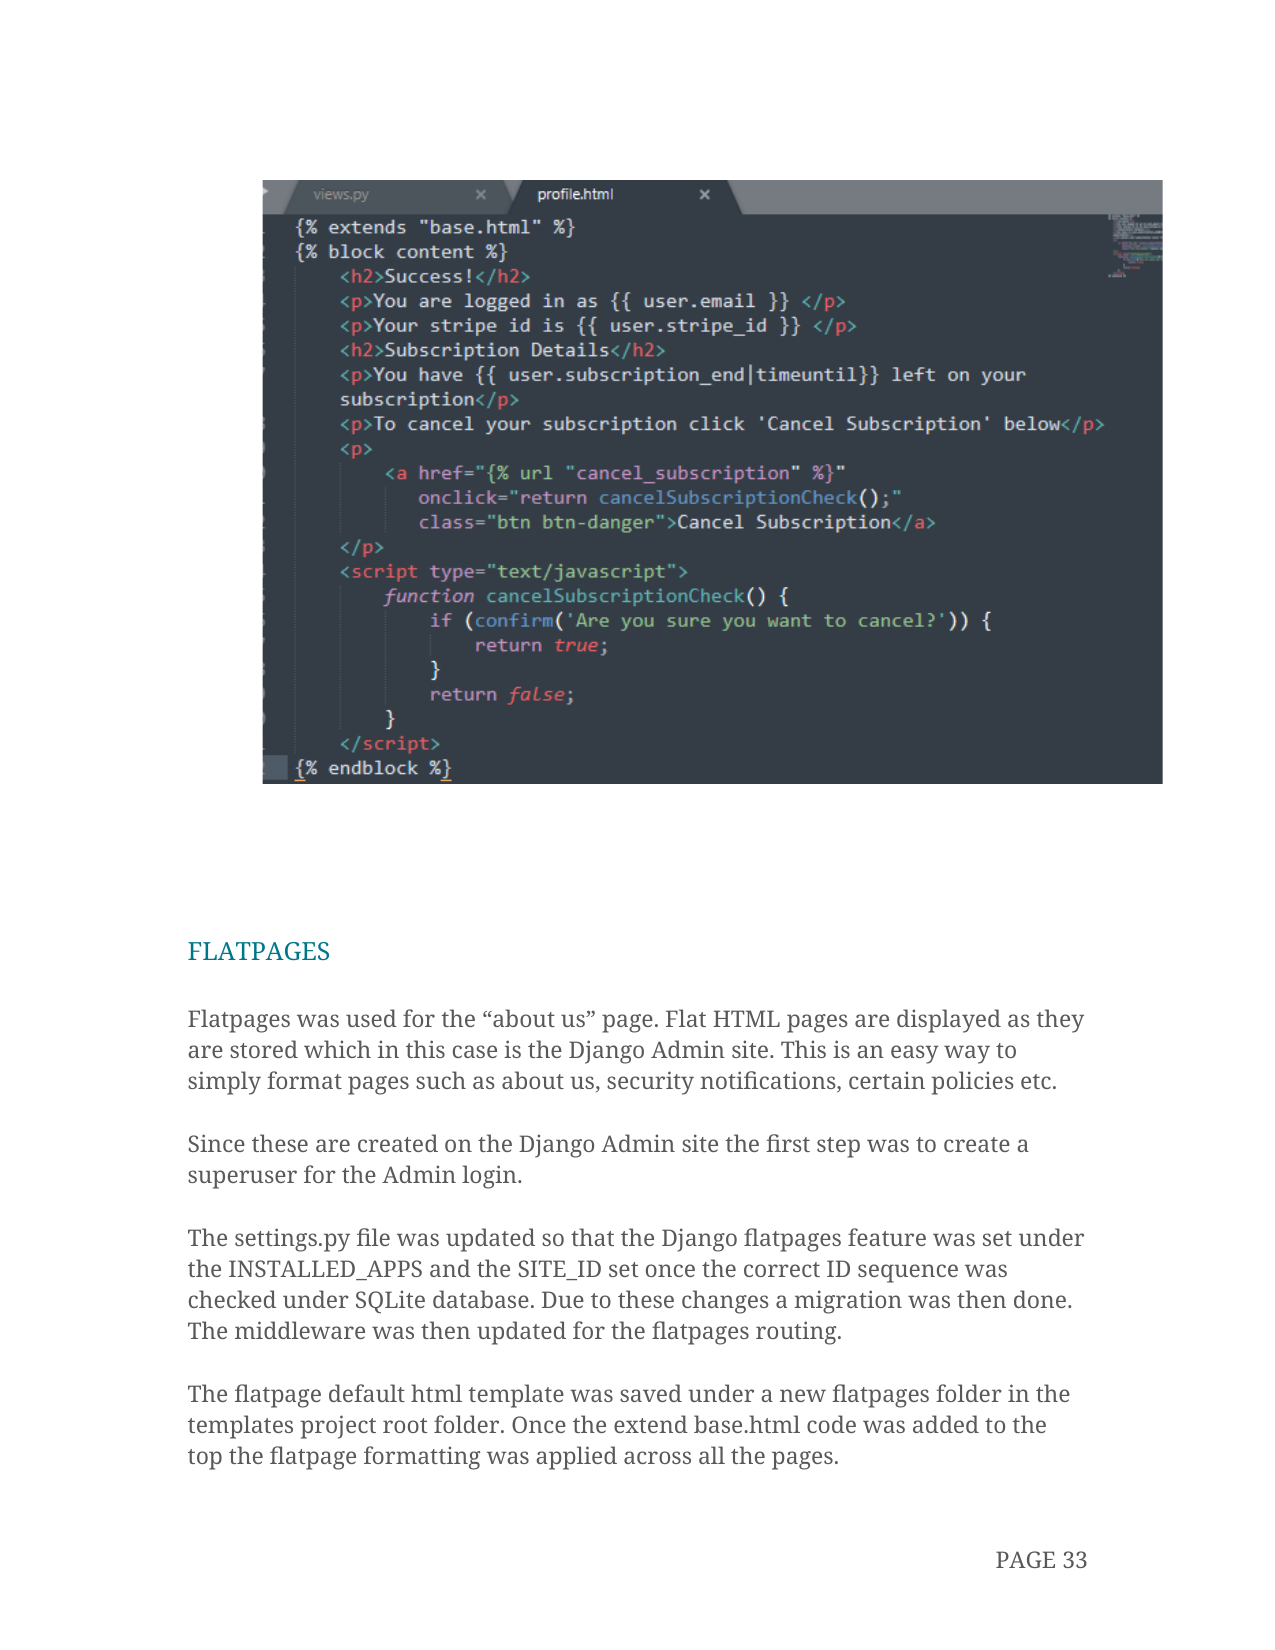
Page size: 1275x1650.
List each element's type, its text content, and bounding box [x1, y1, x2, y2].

text The flatpage default html template was saved under a new flatpages folder in the templates project root folder. Once the extend base.html code was added to the top the flatpage formatting was applied across all the pages. [187, 1378, 1087, 1471]
text Since these are created on the Django Admin site the first step was to create a superuser for the Admin login. [187, 1128, 1087, 1190]
picture [262, 180, 1163, 784]
text The settings.py file was updated so that the Django flatpages feature was set under the INSTALLED_APPS and the SITE_ID set once the correct ID sequence was checked under SQLite database. Due to these changes a migration was then done. The middleware was then updated for the flatpages routing. [187, 1221, 1087, 1346]
text Flatpages was used for the “about us” page. Flat HTML pages are displayed as they are stored which in this case is the Django Admin site. This is an easy way to simply format pages such as about us, security notifications, certain policies etc. [187, 1003, 1087, 1096]
subtitle flatpages [187, 934, 1087, 968]
